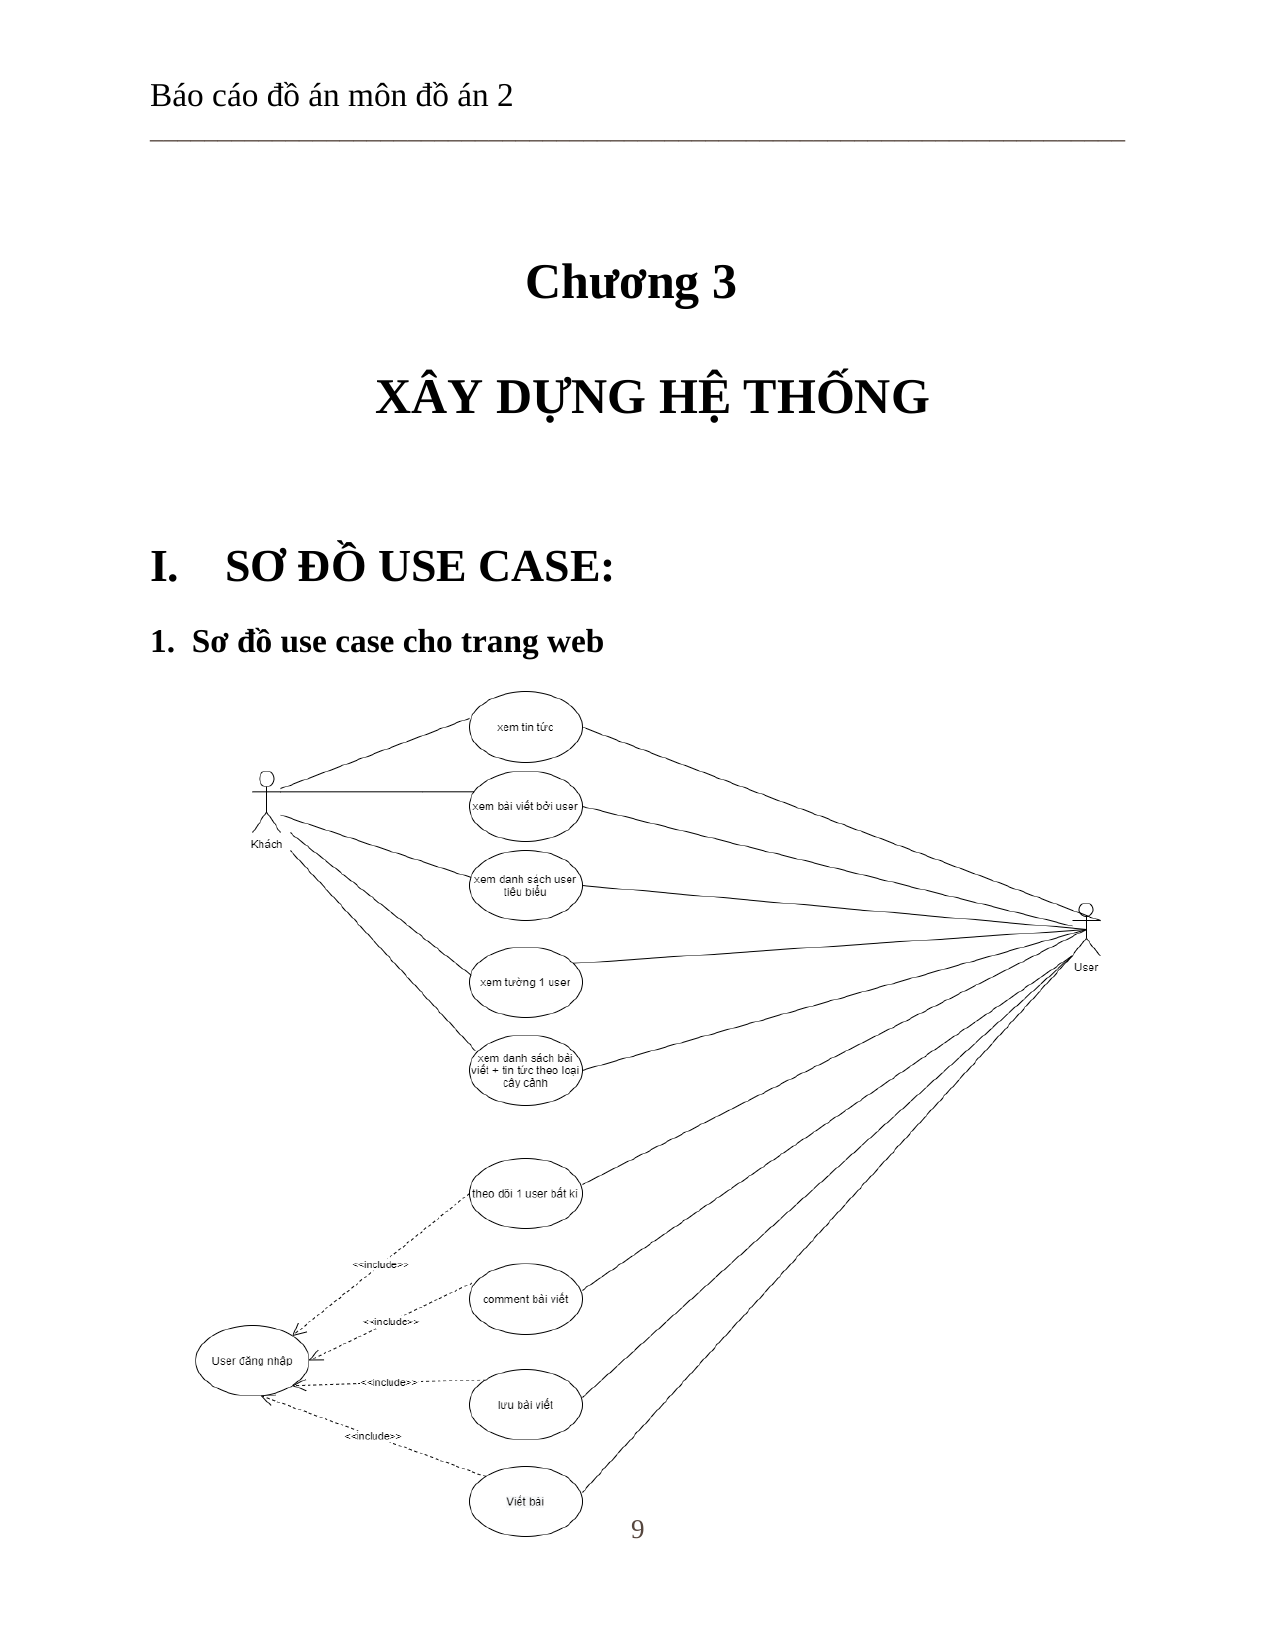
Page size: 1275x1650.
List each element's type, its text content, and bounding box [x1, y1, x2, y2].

subtitle SƠ ĐỒ USE CASE: [150, 538, 1125, 591]
picture [195, 691, 1171, 1564]
subtitle XÂY DỰNG HỆ THỐNG [300, 367, 1125, 424]
subtitle Sơ đồ use case cho trang web [150, 622, 1125, 660]
